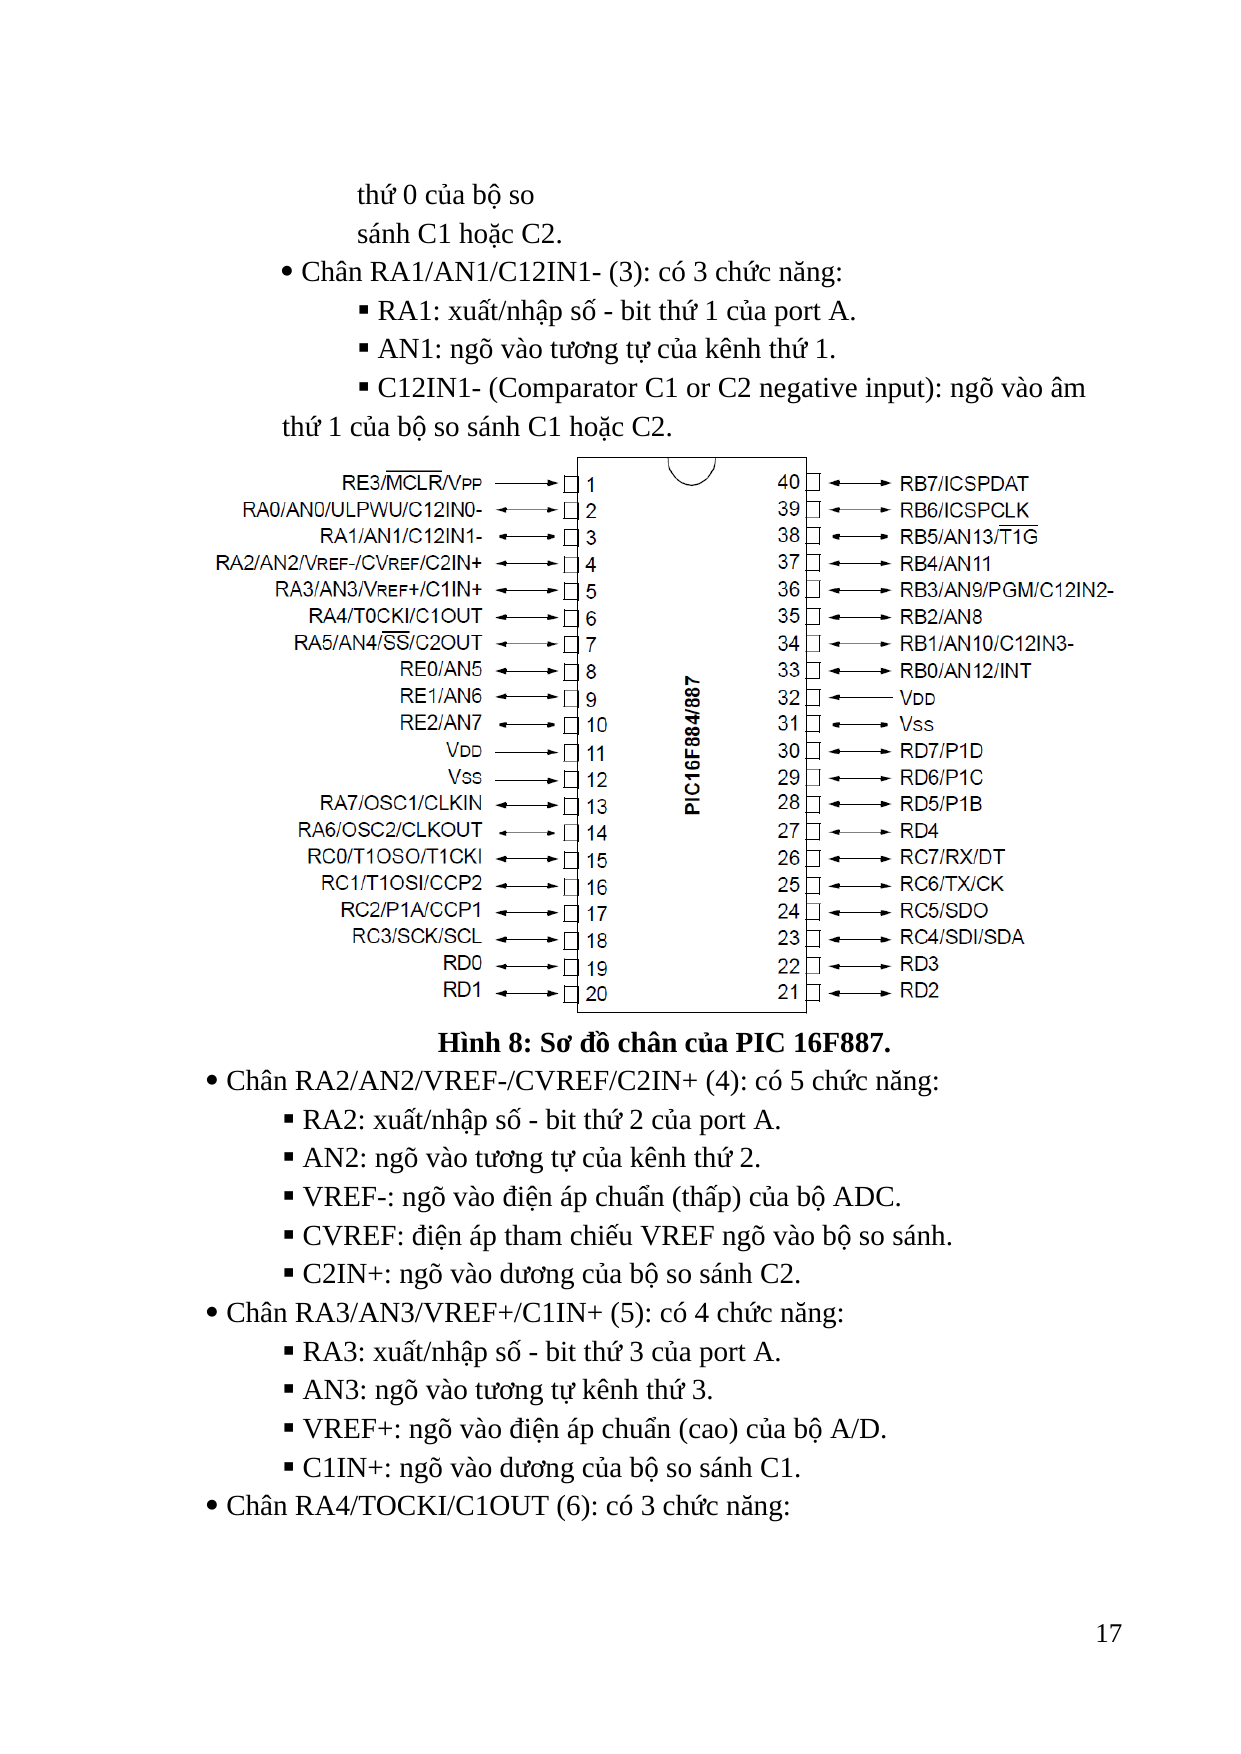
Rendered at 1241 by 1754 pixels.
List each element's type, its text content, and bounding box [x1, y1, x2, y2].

text RA2: xuất/nhập số - bit thứ 2 của port A. AN2: ngõ vào tương tự của kênh thứ 2. VREF-: ngõ vào điện áp chuẩn (thấp) của bộ ADC. CVREF: điện áp tham chiếu VREF ngõ vào bộ so sánh. C2IN+: ngõ vào dương của bộ so sánh C2. [282, 1102, 1122, 1290]
text Hình 8: Sơ đồ chân của PIC 16F887. [207, 1025, 1122, 1058]
text RA3: xuất/nhập số - bit thứ 3 của port A. AN3: ngõ vào tương tự kênh thứ 3. VREF+: ngõ vào điện áp chuẩn (cao) của bộ A/D. C1IN+: ngõ vào dương của bộ so sánh C1. [282, 1334, 1122, 1483]
picture [206, 447, 1123, 1021]
text RA1: xuất/nhập số - bit thứ 1 của port A. [282, 293, 1122, 327]
text Chân RA4/TOCKI/C1OUT (6): có 3 chức năng: [207, 1488, 1122, 1522]
text Chân RA2/AN2/VREF-/CVREF/C2IN+ (4): có 5 chức năng: [207, 1063, 1122, 1097]
text Chân RA3/AN3/VREF+/C1IN+ (5): có 4 chức năng: [207, 1295, 1122, 1329]
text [357, 177, 1122, 249]
text C12IN1- (Comparator C1 or C2 negative input): ngõ vào âm thứ 1 của bộ so sánh C1 hoặc C2. [282, 370, 1122, 442]
text AN1: ngõ vào tương tự của kênh thứ 1. [282, 332, 1122, 365]
text Chân RA1/AN1/C12IN1- (3): có 3 chức năng: [207, 254, 1122, 288]
